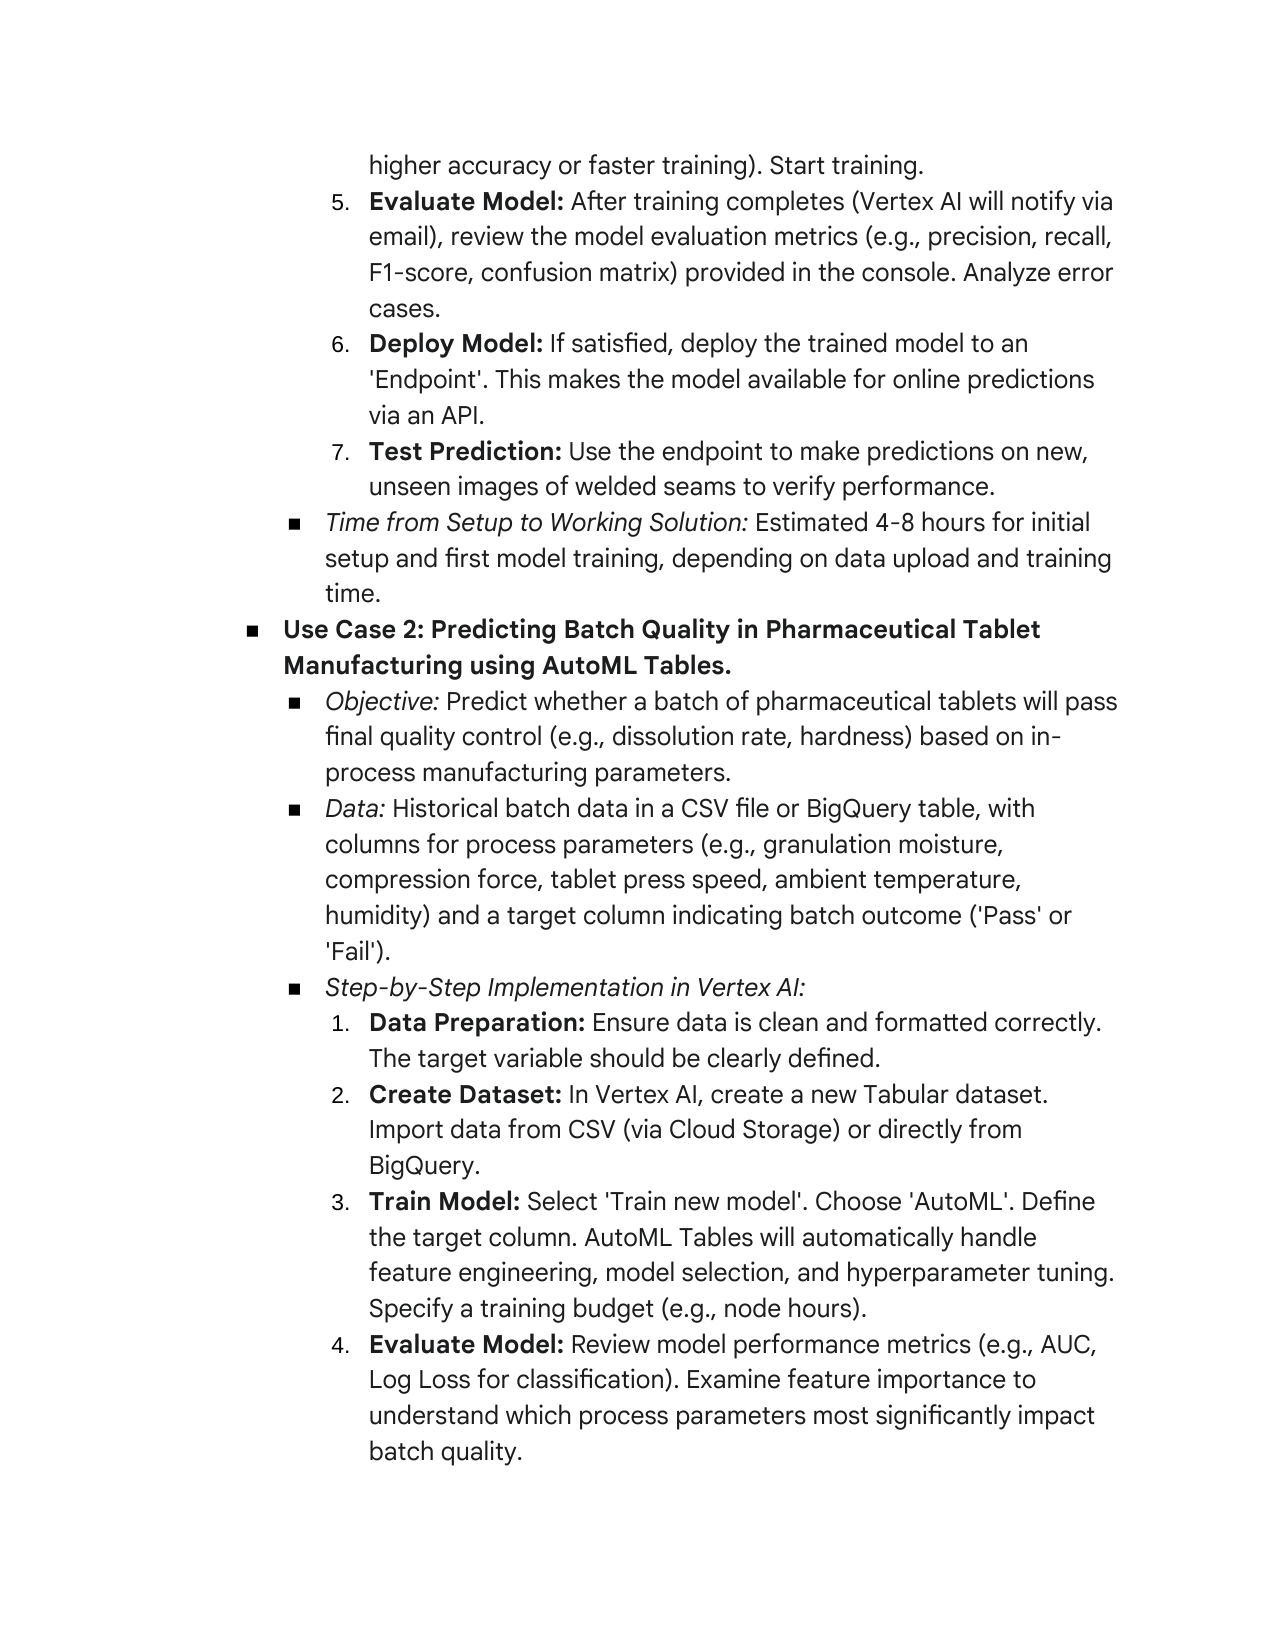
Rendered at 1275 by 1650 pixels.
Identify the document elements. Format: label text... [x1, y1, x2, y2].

list Test Prediction: Use the endpoint to make predictions on new, unseen images of welded seams to verify performance. [331, 436, 1125, 503]
list Step-by-Step Implementation in Vertex AI: [287, 972, 1125, 1003]
list Evaluate Model: After training completes (Vertex AI will notify via email), review the model evaluation metrics (e.g., precision, recall, F1-score, confusion matrix) provided in the console. Analyze error cases. [331, 186, 1125, 324]
list Objective: Predict whether a batch of pharmaceutical tablets will pass final quality control (e.g., dissolution rate, hardness) based on in-process manufacturing parameters. [287, 686, 1125, 789]
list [331, 150, 1125, 181]
list Evaluate Model: Review model performance metrics (e.g., AUC, Log Loss for classification). Examine feature importance to understand which process parameters most significantly impact batch quality. [331, 1329, 1125, 1468]
list Data Preparation: Ensure data is clean and formatted correctly. The target variable should be clearly defined. [331, 1007, 1125, 1074]
list Time from Setup to Working Solution: Estimated 4-8 hours for initial setup and first model training, depending on data upload and training time. [287, 507, 1125, 610]
list Train Model: Select 'Train new model'. Choose 'AutoML'. Define the target column. AutoML Tables will automatically handle feature engineering, model selection, and hyperparameter tuning. Specify a training budget (e.g., node hours). [331, 1186, 1125, 1325]
list Data: Historical batch data in a CSV file or BigQuery table, with columns for process parameters (e.g., granulation moisture, compression force, tablet press speed, ambient temperature, humidity) and a target column indicating batch outcome ('Pass' or 'Fail'). [287, 793, 1125, 967]
list Create Dataset: In Vertex AI, create a new Tabular dataset. Import data from CSV (via Cloud Storage) or directly from BigQuery. [331, 1079, 1125, 1182]
list Use Case 2: Predicting Batch Quality in Pharmaceutical Tablet Manufacturing using AutoML Tables. [245, 614, 1125, 682]
list Deploy Model: If satisfied, deploy the trained model to an 'Endpoint'. This makes the model available for online predictions via an API. [331, 329, 1125, 431]
